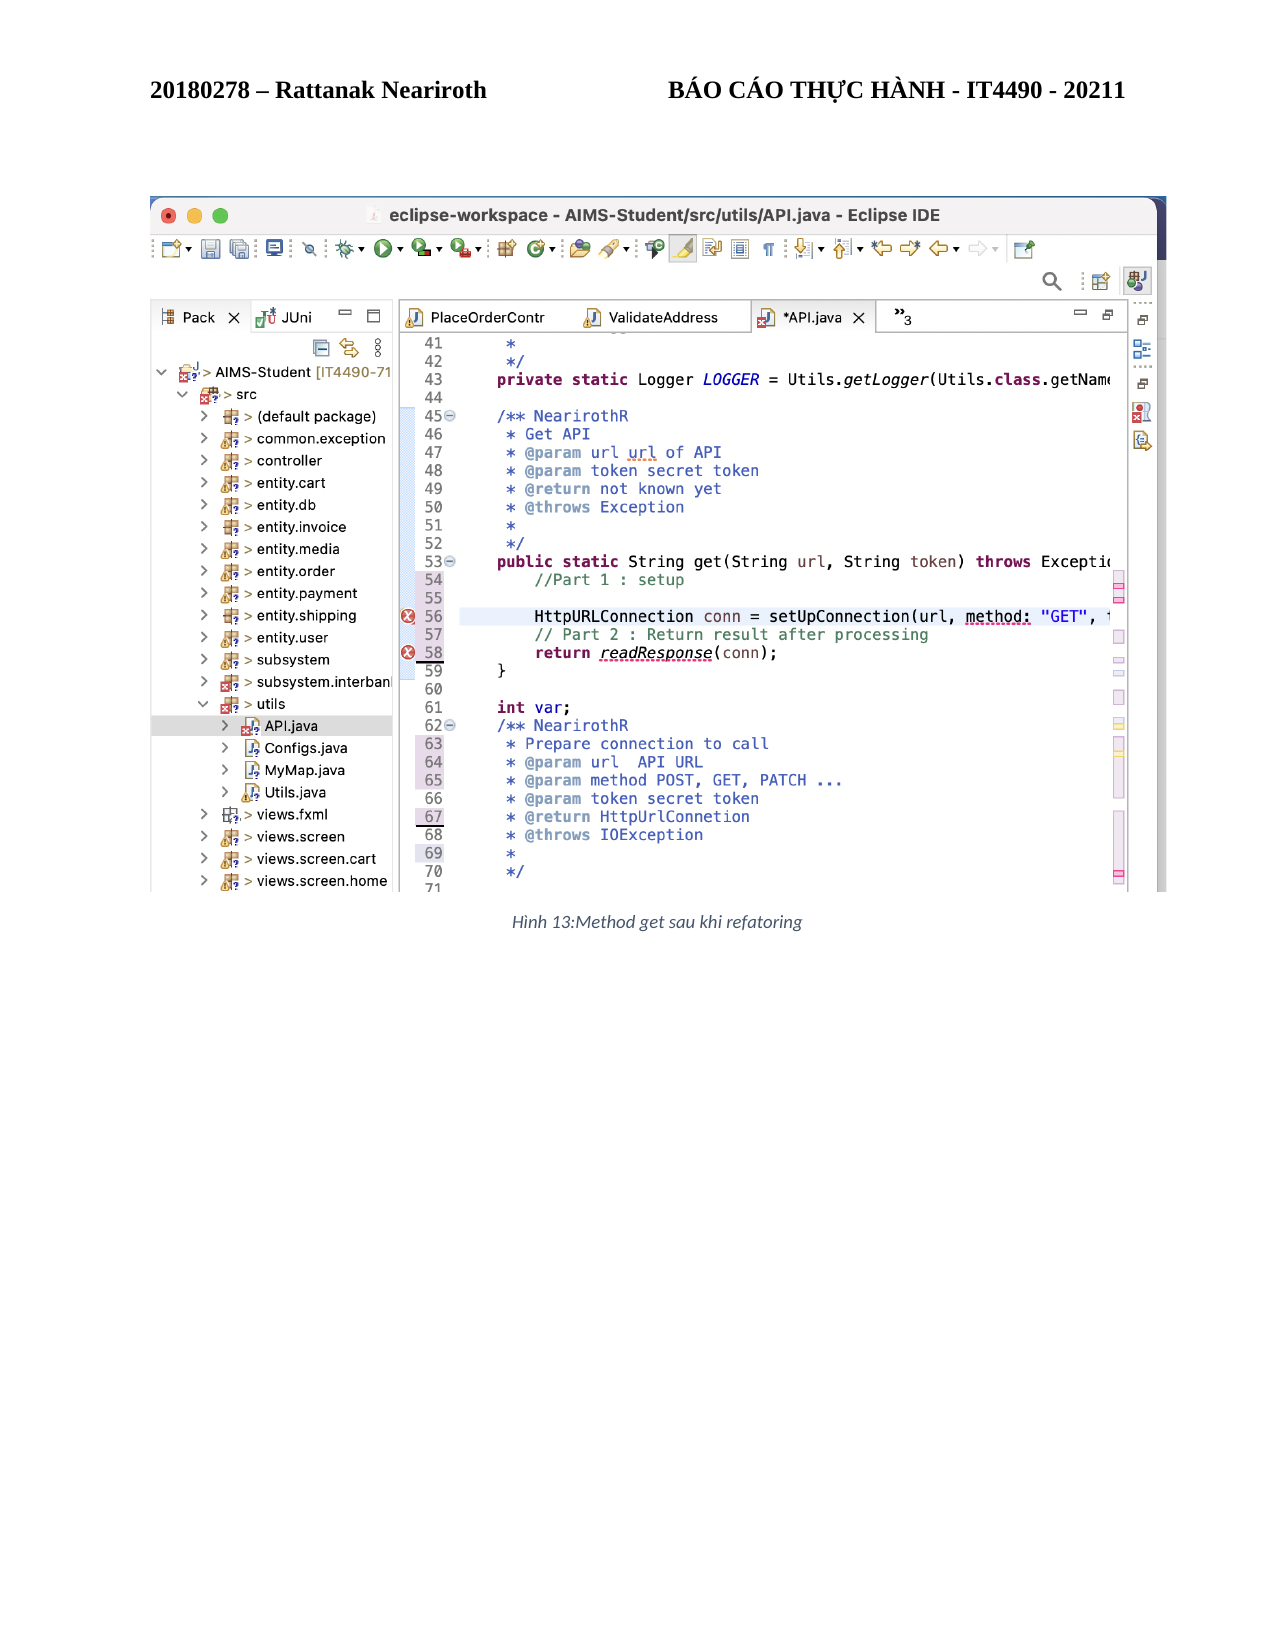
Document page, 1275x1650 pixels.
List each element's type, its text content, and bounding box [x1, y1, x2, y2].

picture [150, 196, 1167, 892]
